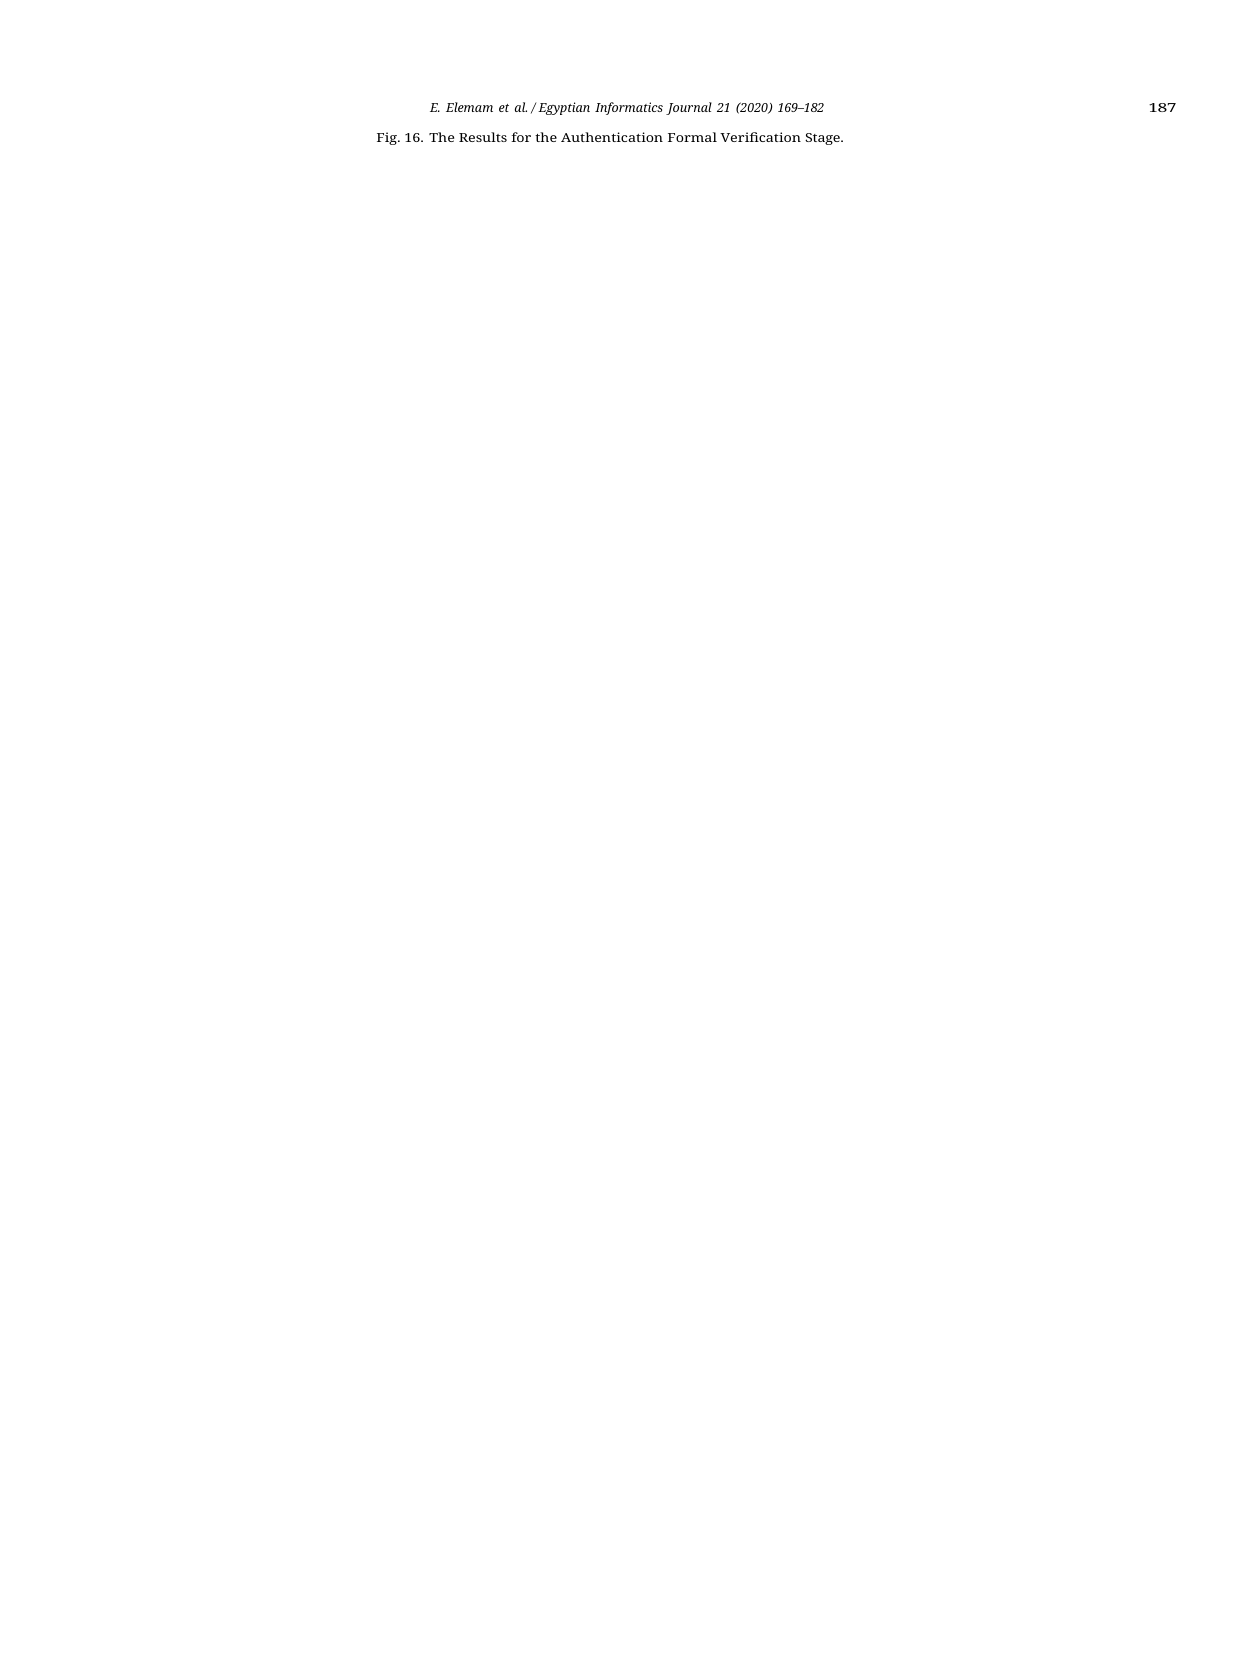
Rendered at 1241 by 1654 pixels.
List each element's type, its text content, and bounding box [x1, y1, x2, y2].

text Fig. 16. The Results for the Authentication Formal Verification Stage. [77, 129, 1143, 147]
